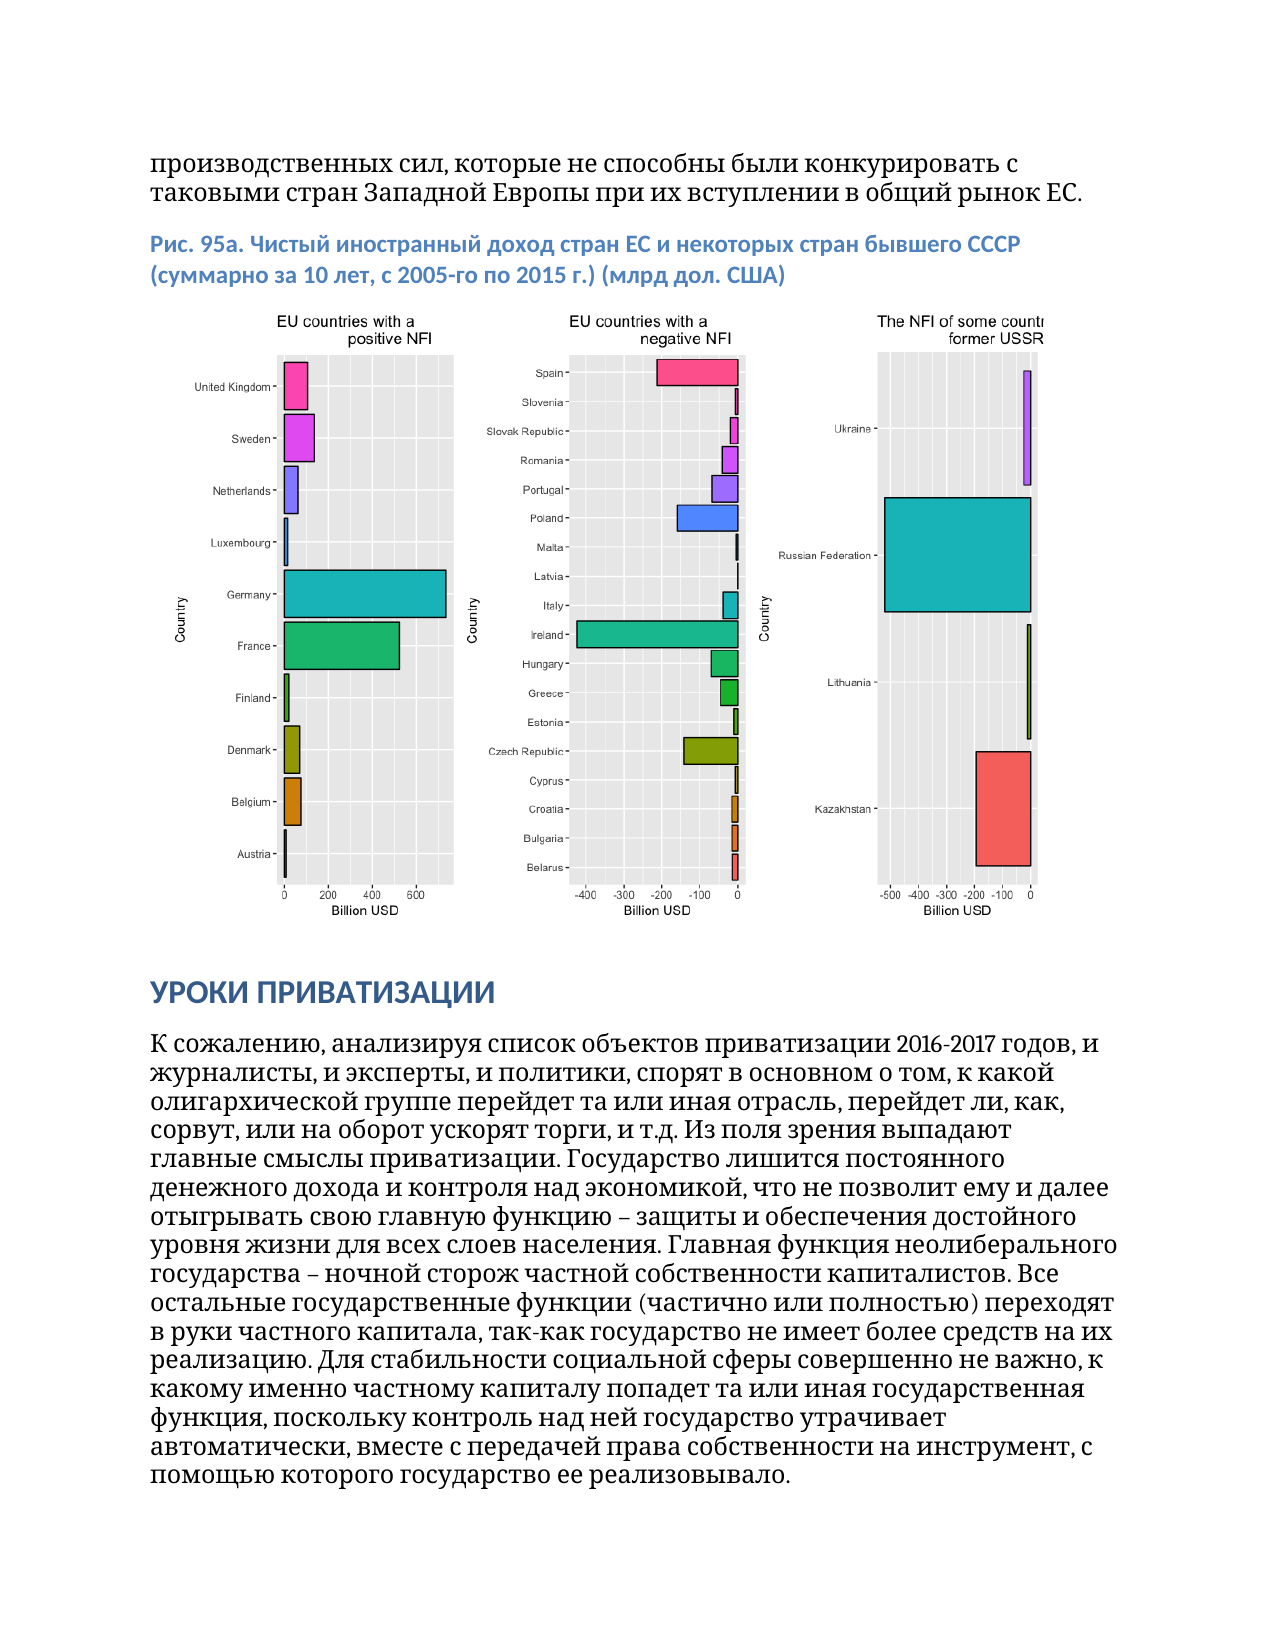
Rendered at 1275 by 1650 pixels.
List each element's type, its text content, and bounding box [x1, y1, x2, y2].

text К сожалению, анализируя список объектов приватизации 2016-2017 годов, и журналисты, и эксперты, и политики, спорят в основном о том, к какой олигархической группе перейдет та или иная отрасль, перейдет ли, как, сорвут, или на оборот ускорят торги, и т.д. Из поля зрения выпадают главные смыслы приватизации. Государство лишится постоянного денежного дохода и контроля над экономикой, что не позволит ему и далее отыгрывать свою главную функцию – защиты и обеспечения достойного уровня жизни для всех слоев населения. Главная функция неолиберального государства – ночной сторож частной собственности капиталистов. Все остальные государственные функции (частично или полностью) переходят в руки частного капитала, так-как государство не имеет более средств на их реализацию. Для стабильности социальной сферы совершенно не важно, к какому именно частному капиталу попадет та или иная государственная функция, поскольку контроль над ней государство утрачивает автоматически, вместе с передачей права собственности на инструмент, с помощью которого государство ее реализовывало. [150, 1030, 1125, 1490]
picture [168, 308, 1044, 921]
subtitle Рис. 95a. Чистый иностранный доход стран ЕС и некоторых стран бывшего СССР (суммарно за 10 лет, с 2005-го по 2015 г.) (млрд дол. США) [150, 228, 1125, 289]
subtitle УРОКИ ПРИВАТИЗАЦИИ [150, 971, 1125, 1011]
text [150, 150, 1125, 207]
